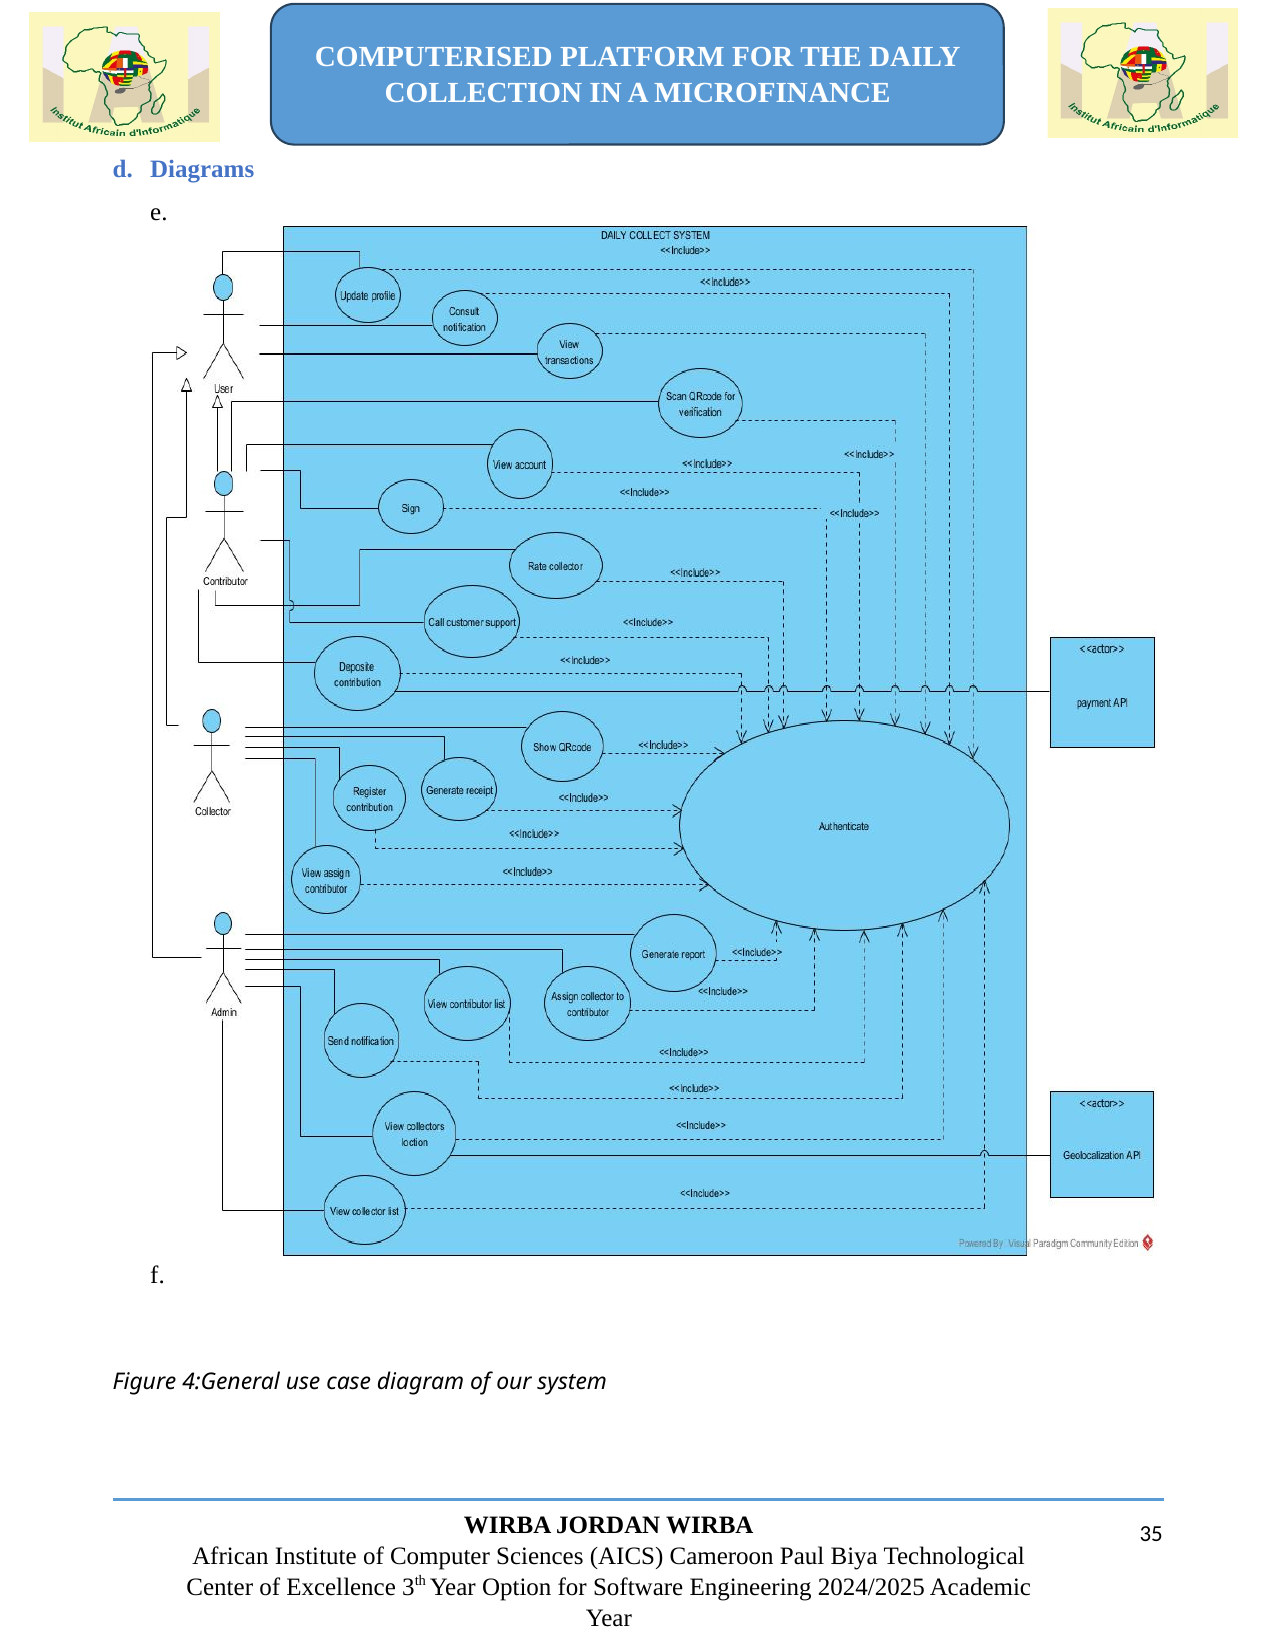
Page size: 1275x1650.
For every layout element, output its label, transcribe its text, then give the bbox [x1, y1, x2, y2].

picture [29, 12, 220, 142]
picture [150, 226, 1157, 1261]
subtitle Diagrams [112, 154, 1162, 183]
picture [1047, 8, 1239, 138]
